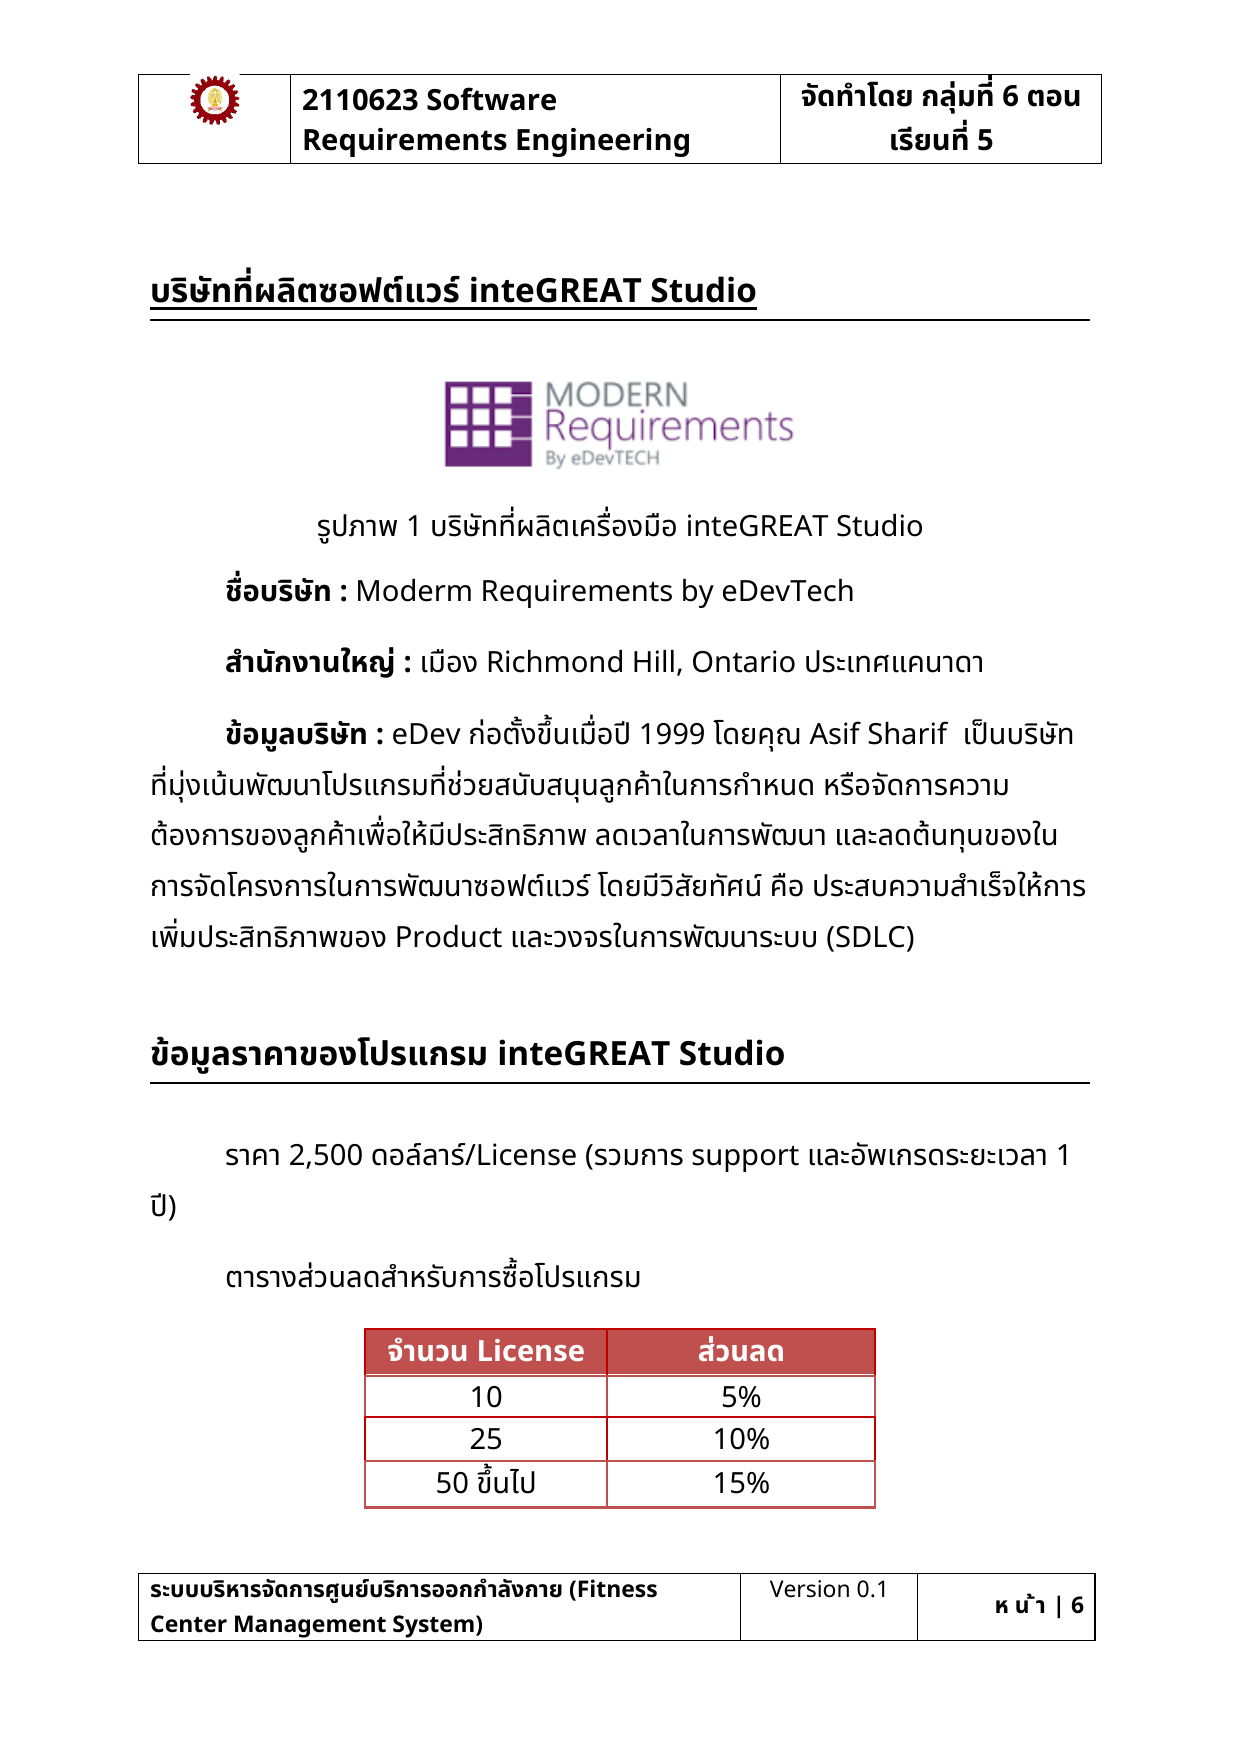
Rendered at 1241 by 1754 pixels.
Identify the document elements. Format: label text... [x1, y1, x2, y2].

table_header ส่วนลด [608, 1330, 874, 1374]
subtitle ข้อมูลราคาของโปรแกรม inteGREAT Studio [150, 1029, 1090, 1082]
text ข้อมูลบริษัท : eDev ก่อตั้งขึ้นเมื่อปี 1999 โดยคุณ Asif Sharif เป็นบริษัทที่มุ่งเน้นพัฒนาโปรแกรมที่ช่วยสนับสนุนลูกค้าในการกำหนด หรือจัดการความต้องการของลูกค้าเพื่อให้มีประสิทธิภาพ ลดเวลาในการพัฒนา และลดต้นทุนของในการจัดโครงการในการพัฒนาซอฟต์แวร์ โดยมีวิสัยทัศน์ คือ ประสบความสำเร็จให้การเพิ่มประสิทธิภาพของ Product และวงจรในการพัฒนาระบบ (SDLC) [150, 713, 1090, 960]
text ราคา 2,500 ดอล์ลาร์/License (รวมการ support และอัพเกรดระยะเวลา 1 ปี) [150, 1134, 1090, 1229]
table_cell 50 ขึ้นไป [366, 1462, 606, 1506]
table_cell 15% [608, 1462, 874, 1506]
text ตารางส่วนลดสำหรับการซื้อโปรแกรม [150, 1257, 1090, 1301]
table_header จำนวน License [366, 1330, 606, 1374]
text รูปภาพ 1 บริษัทที่ผลิตเครื่องมือ inteGREAT Studio [150, 505, 1090, 549]
table_cell 5% [608, 1377, 874, 1416]
text สำนักงานใหญ่ : เมือง Richmond Hill, Ontario ประเทศแคนาดา [150, 642, 1090, 686]
table_cell 10% [608, 1418, 874, 1460]
table_cell 25 [366, 1418, 606, 1460]
picture [432, 371, 808, 478]
table_cell 10 [366, 1377, 606, 1416]
picture [189, 74, 240, 125]
text ชื่อบริษัท : Moderm Requirements by eDevTech [150, 570, 1090, 614]
subtitle บริษัทที่ผลิตซอฟต์แวร์ inteGREAT Studio [150, 267, 1090, 319]
